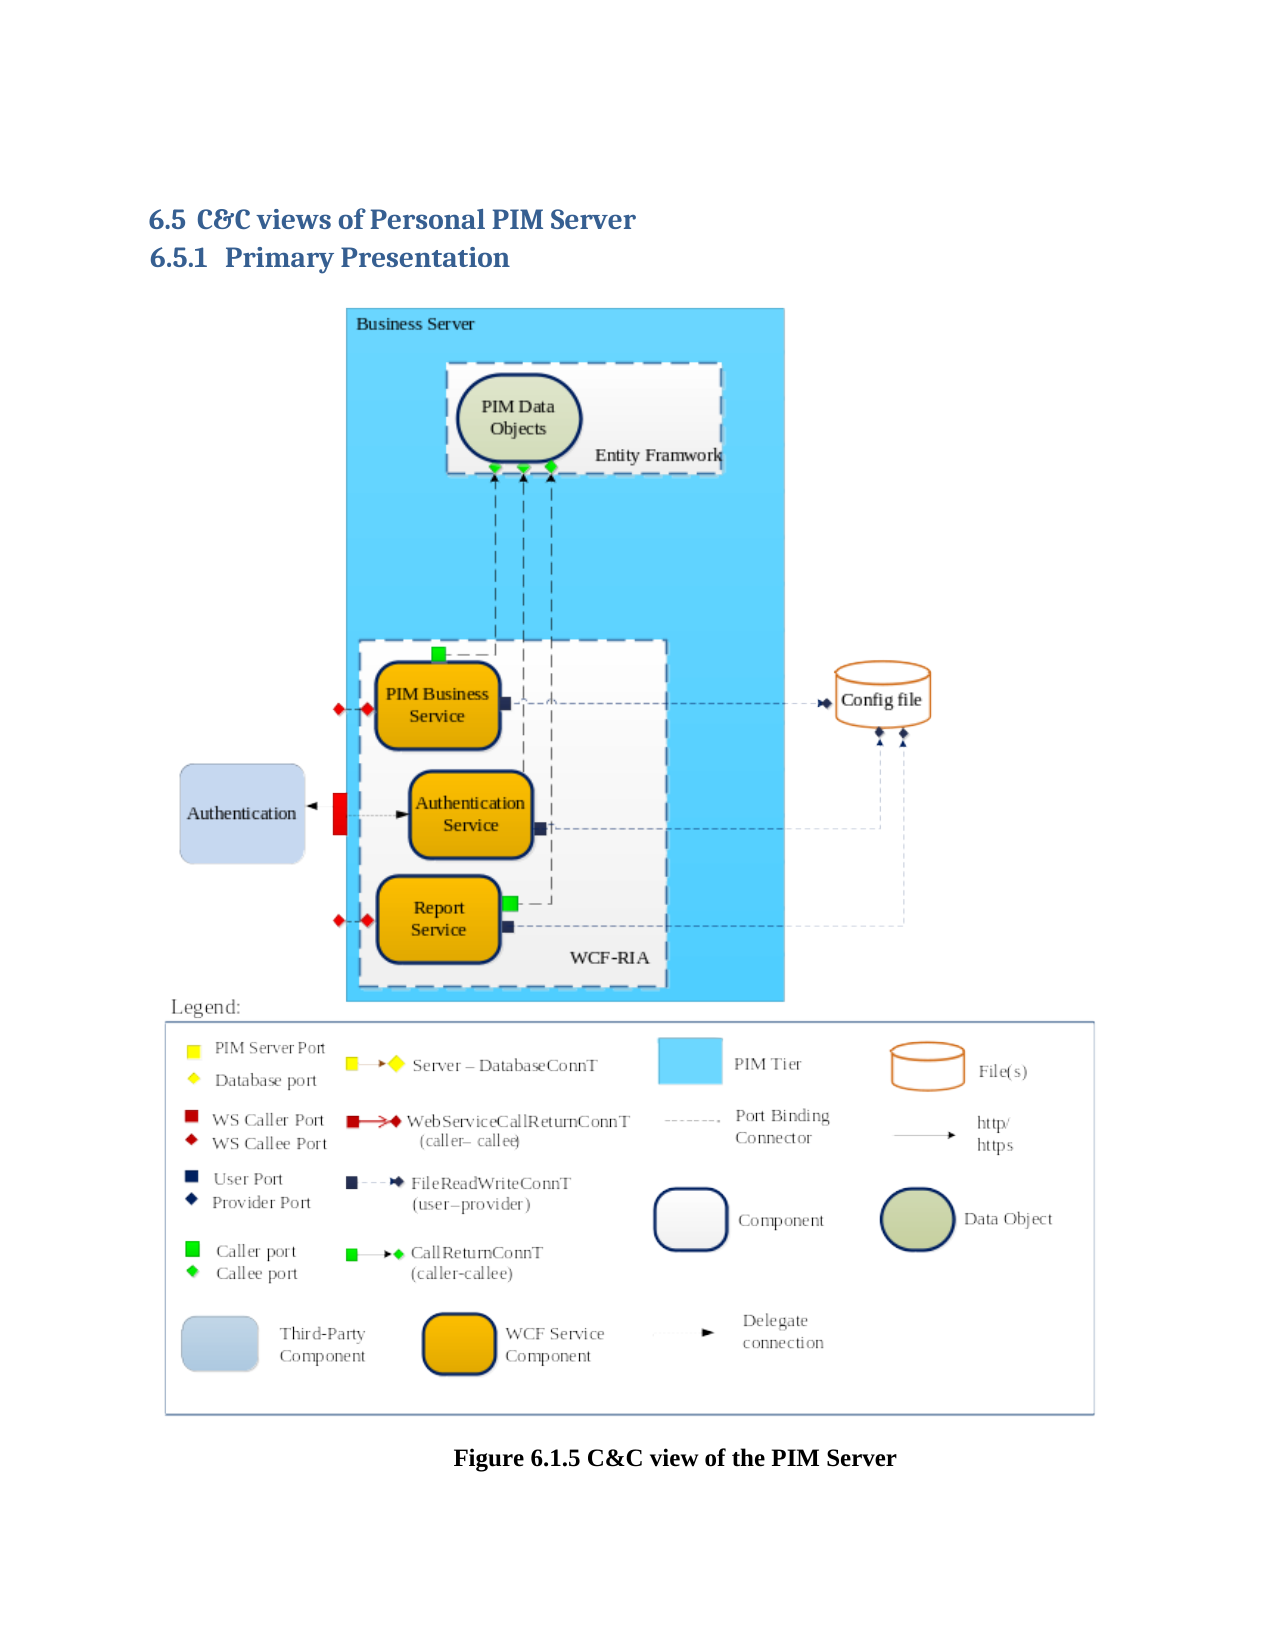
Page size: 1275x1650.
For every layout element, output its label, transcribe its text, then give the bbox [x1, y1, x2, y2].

text Figure 6.1.5 C&C view of the PIM Server [150, 1443, 1125, 1471]
subtitle C&C views of Personal PIM Server [148, 203, 1125, 237]
subtitle Primary Presentation [150, 242, 1125, 275]
